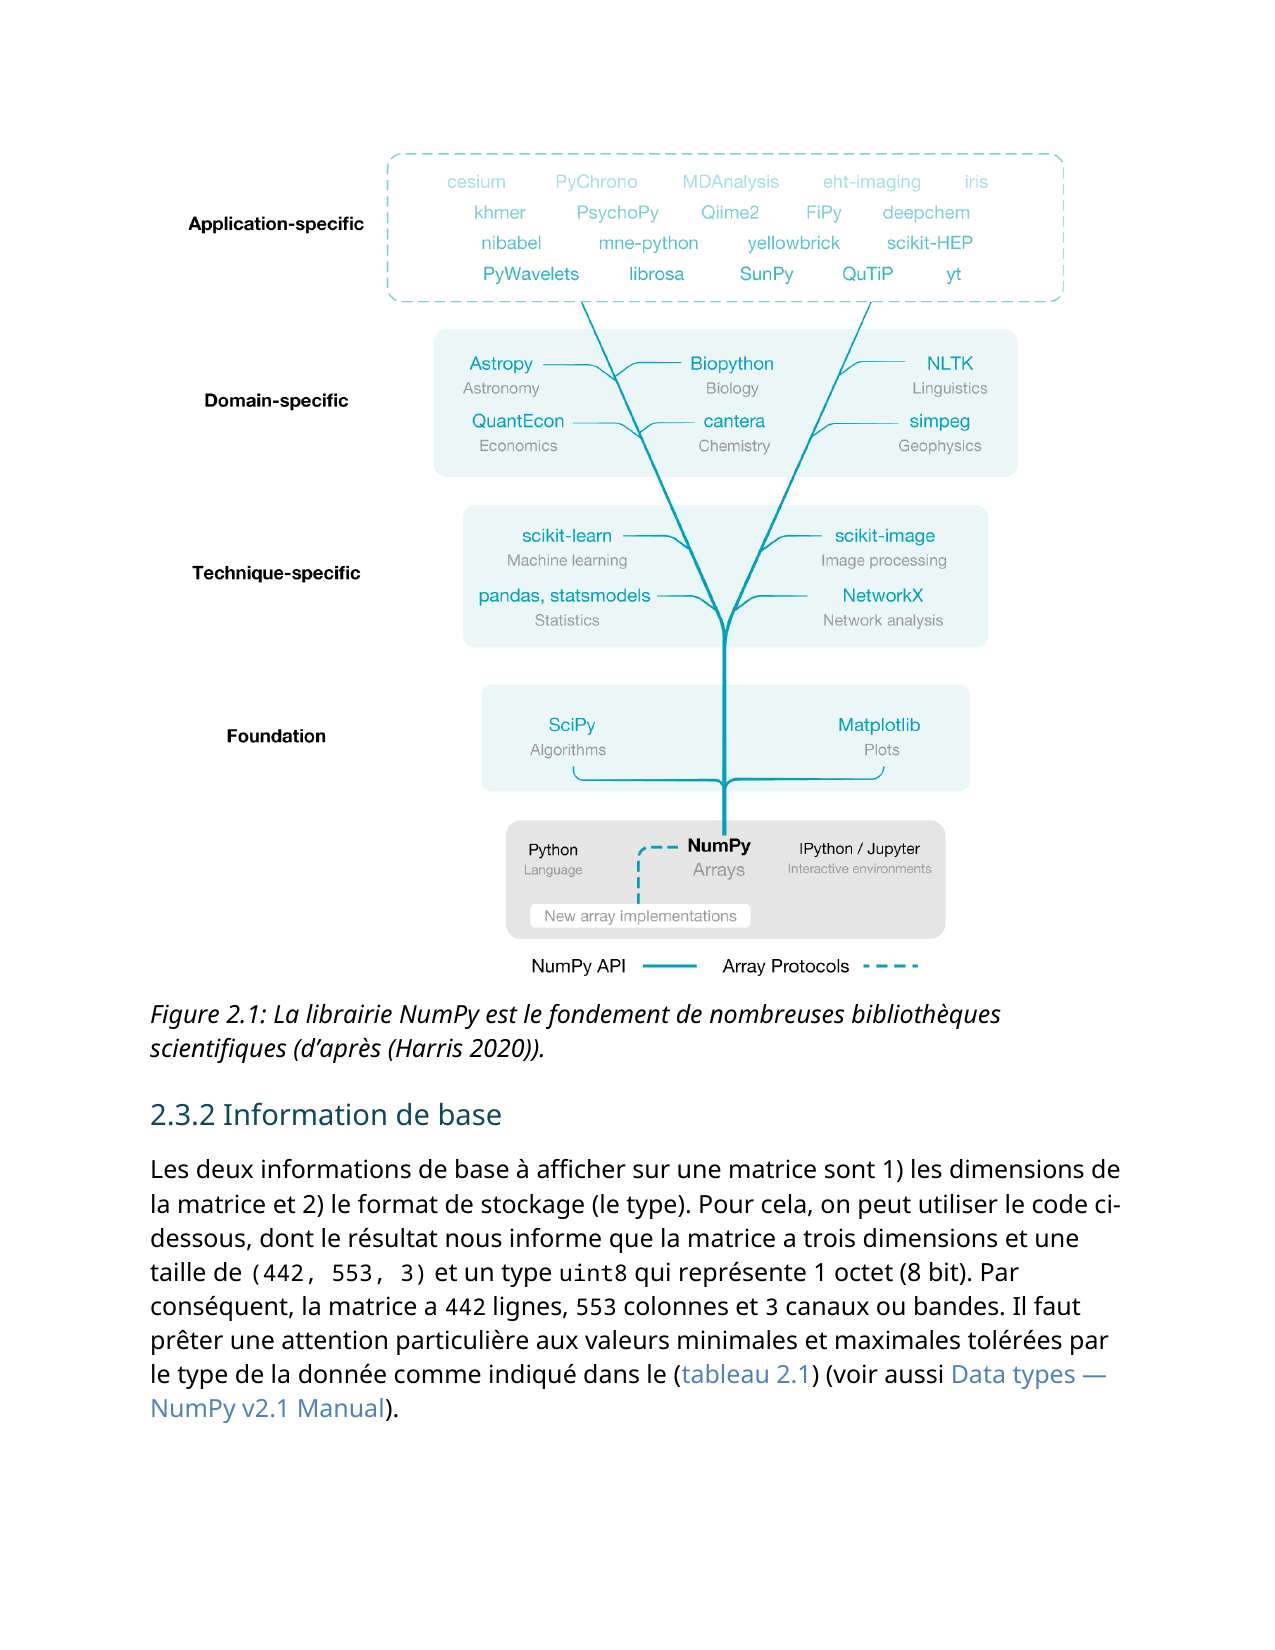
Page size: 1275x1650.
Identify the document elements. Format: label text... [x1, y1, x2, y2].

picture [188, 153, 1064, 976]
table_header Figure 2.1: La librairie NumPy est le fondement de nombreuses bibliothèques scientifiques (d’après (Harris 2020)). [139, 150, 1114, 1077]
text Les deux informations de base à afficher sur une matrice sont 1) les dimensions de la matrice et 2) le format de stockage (le type). Pour cela, on peut utiliser le code ci-dessous, dont le résultat nous informe que la matrice a trois dimensions et une taille de (442, 553, 3) et un type uint8 qui représente 1 octet (8 bit). Par conséquent, la matrice a 442 lignes, 553 colonnes et 3 canaux ou bandes. Il faut prêter une attention particulière aux valeurs minimales et maximales tolérées par le type de la donnée comme indiqué dans le (tableau 2.1) (voir aussi Data types — NumPy v2.1 Manual). [150, 1152, 1125, 1425]
subtitle 2.3.2 Information de base [150, 1094, 1125, 1133]
